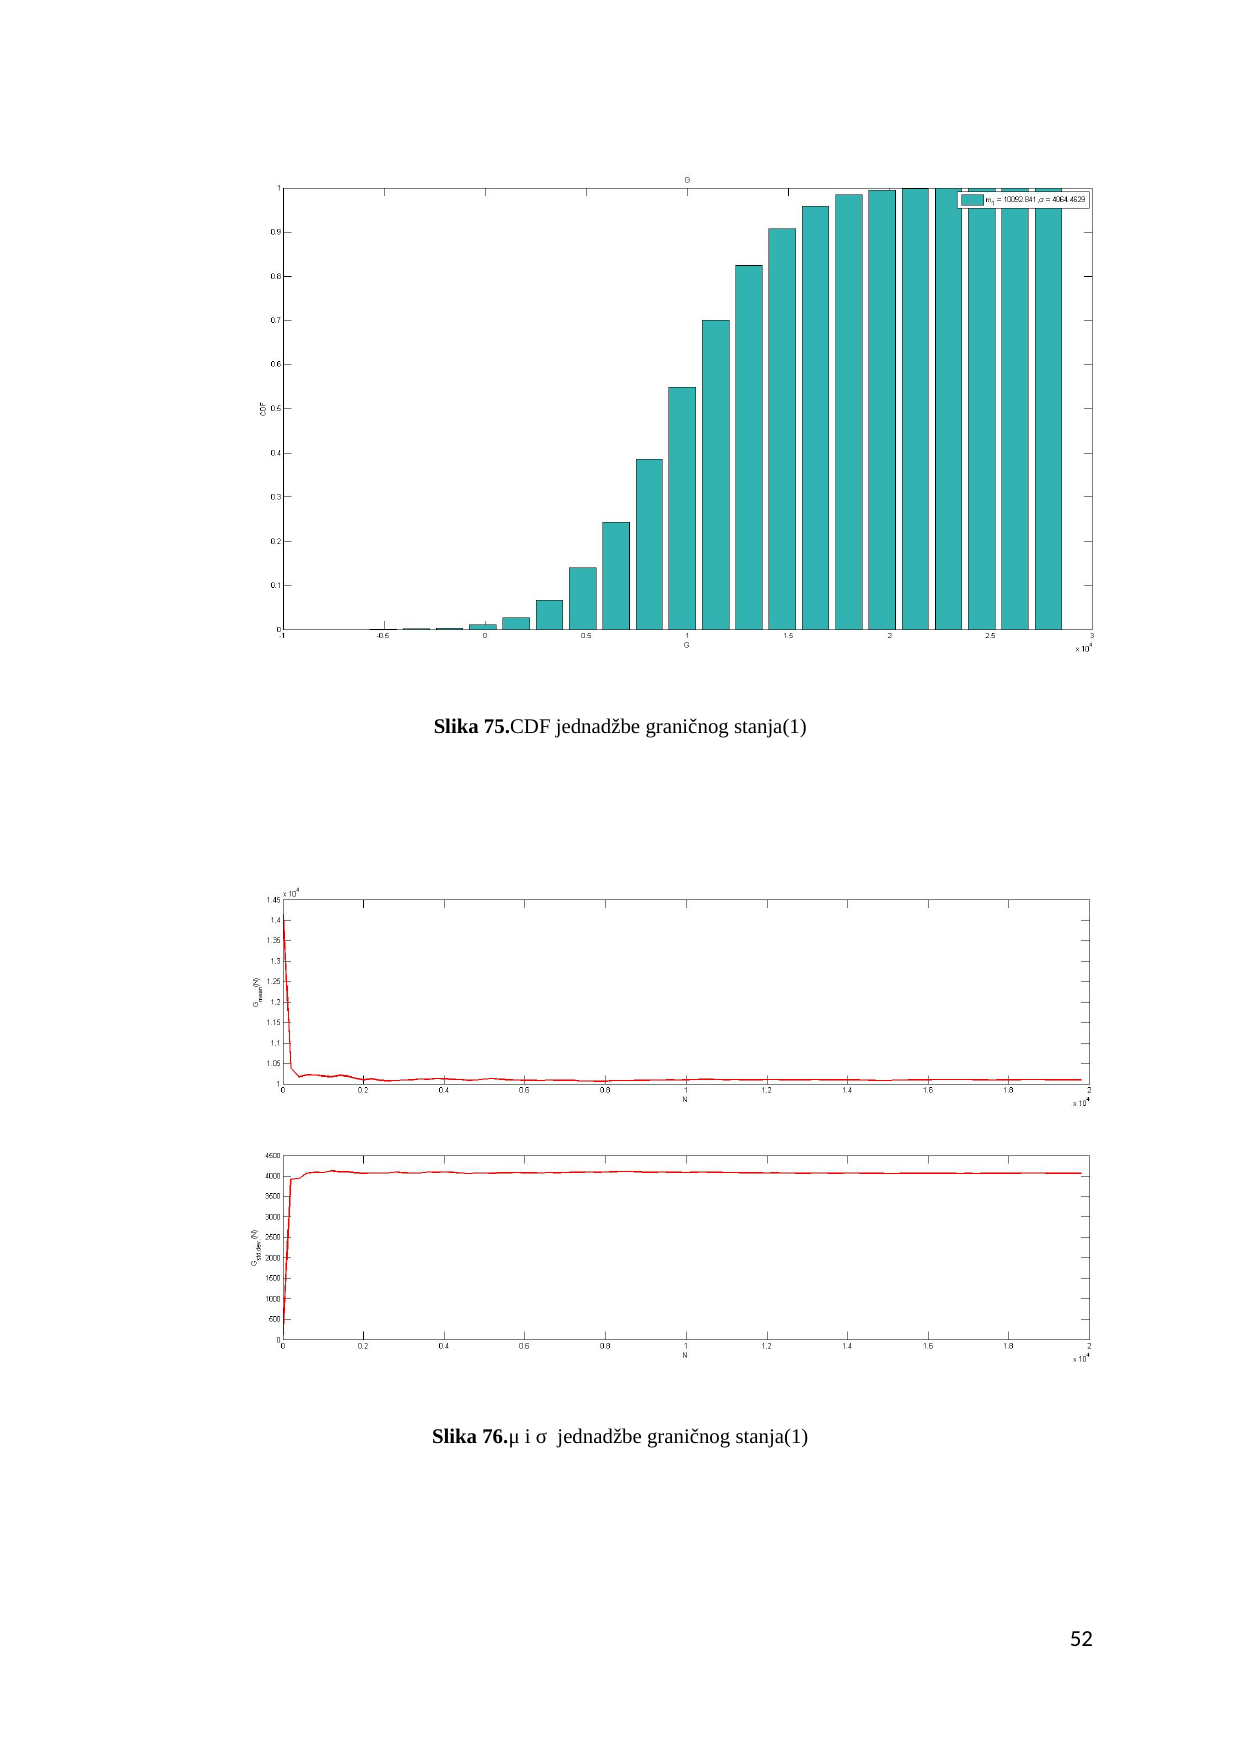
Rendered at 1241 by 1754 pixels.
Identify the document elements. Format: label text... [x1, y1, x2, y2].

picture [147, 147, 1191, 689]
text Slika 76.μ i σ jednadžbe graničnog stanja(1) [148, 1424, 1093, 1448]
picture [147, 859, 1188, 1399]
text Slika 75.CDF jednadžbe graničnog stanja(1) [148, 714, 1093, 738]
